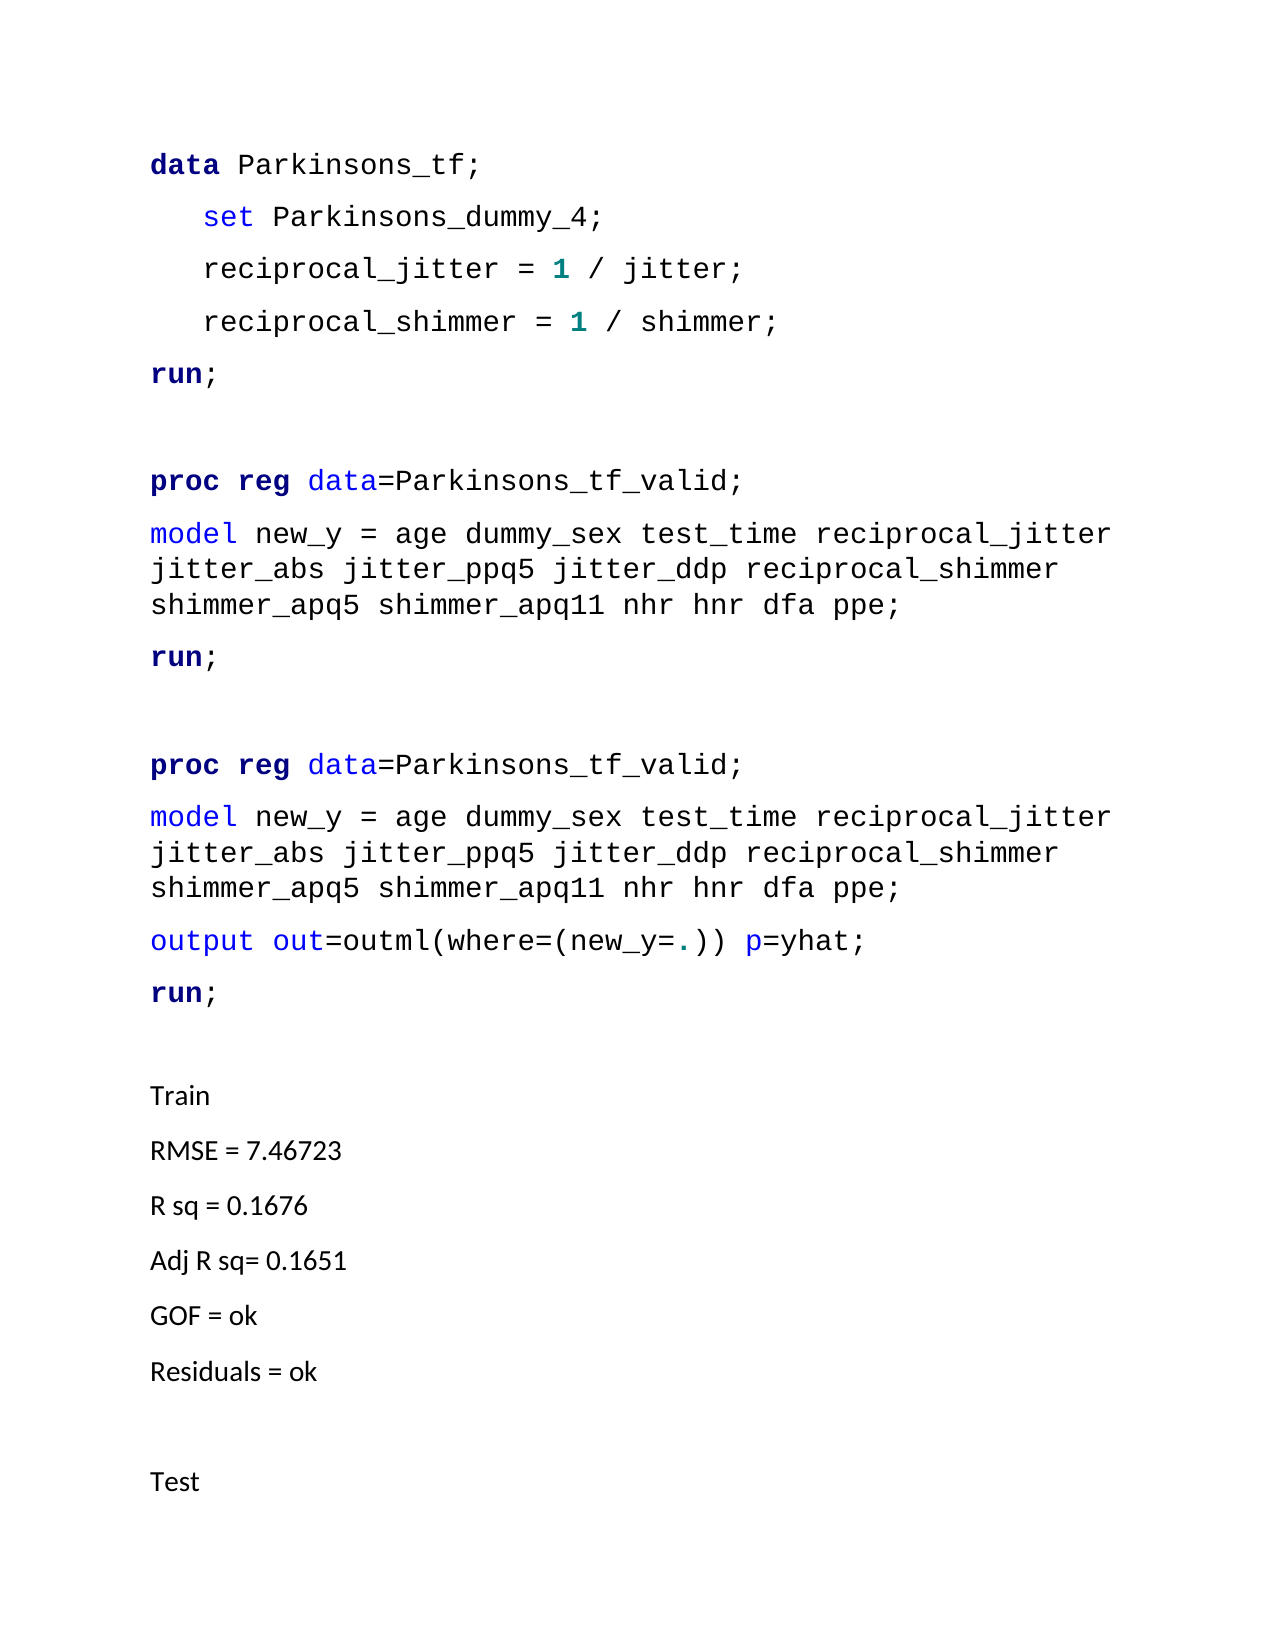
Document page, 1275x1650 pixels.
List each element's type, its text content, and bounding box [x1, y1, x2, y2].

text Train [150, 1077, 1125, 1113]
text output out=outml(where=(new_y=.)) p=yhat; [150, 926, 1125, 959]
text reciprocal_shimmer = 1 / shimmer; [150, 307, 1125, 340]
text R sq = 0.1676 [150, 1187, 1125, 1223]
text run; [150, 359, 1125, 392]
text proc reg data=Parkinsons_tf_valid; [150, 467, 1125, 499]
text data Parkinsons_tf; [150, 150, 1125, 183]
text proc reg data=Parkinsons_tf_valid; [150, 750, 1125, 783]
text model new_y = age dummy_sex test_time reciprocal_jitter jitter_abs jitter_ppq5 jitter_ddp reciprocal_shimmer shimmer_apq5 shimmer_apq11 nhr hnr dfa ppe; [150, 802, 1125, 906]
text Test [150, 1463, 1125, 1498]
text run; [150, 978, 1125, 1011]
text Adj R sq= 0.1651 [150, 1242, 1125, 1278]
text set Parkinsons_dummy_4; [150, 202, 1125, 235]
text model new_y = age dummy_sex test_time reciprocal_jitter jitter_abs jitter_ppq5 jitter_ddp reciprocal_shimmer shimmer_apq5 shimmer_apq11 nhr hnr dfa ppe; [150, 519, 1125, 623]
text Residuals = ok [150, 1353, 1125, 1388]
text reciprocal_jitter = 1 / jitter; [150, 254, 1125, 288]
text run; [150, 642, 1125, 675]
text RMSE = 7.46723 [150, 1132, 1125, 1168]
text GOF = ok [150, 1297, 1125, 1333]
